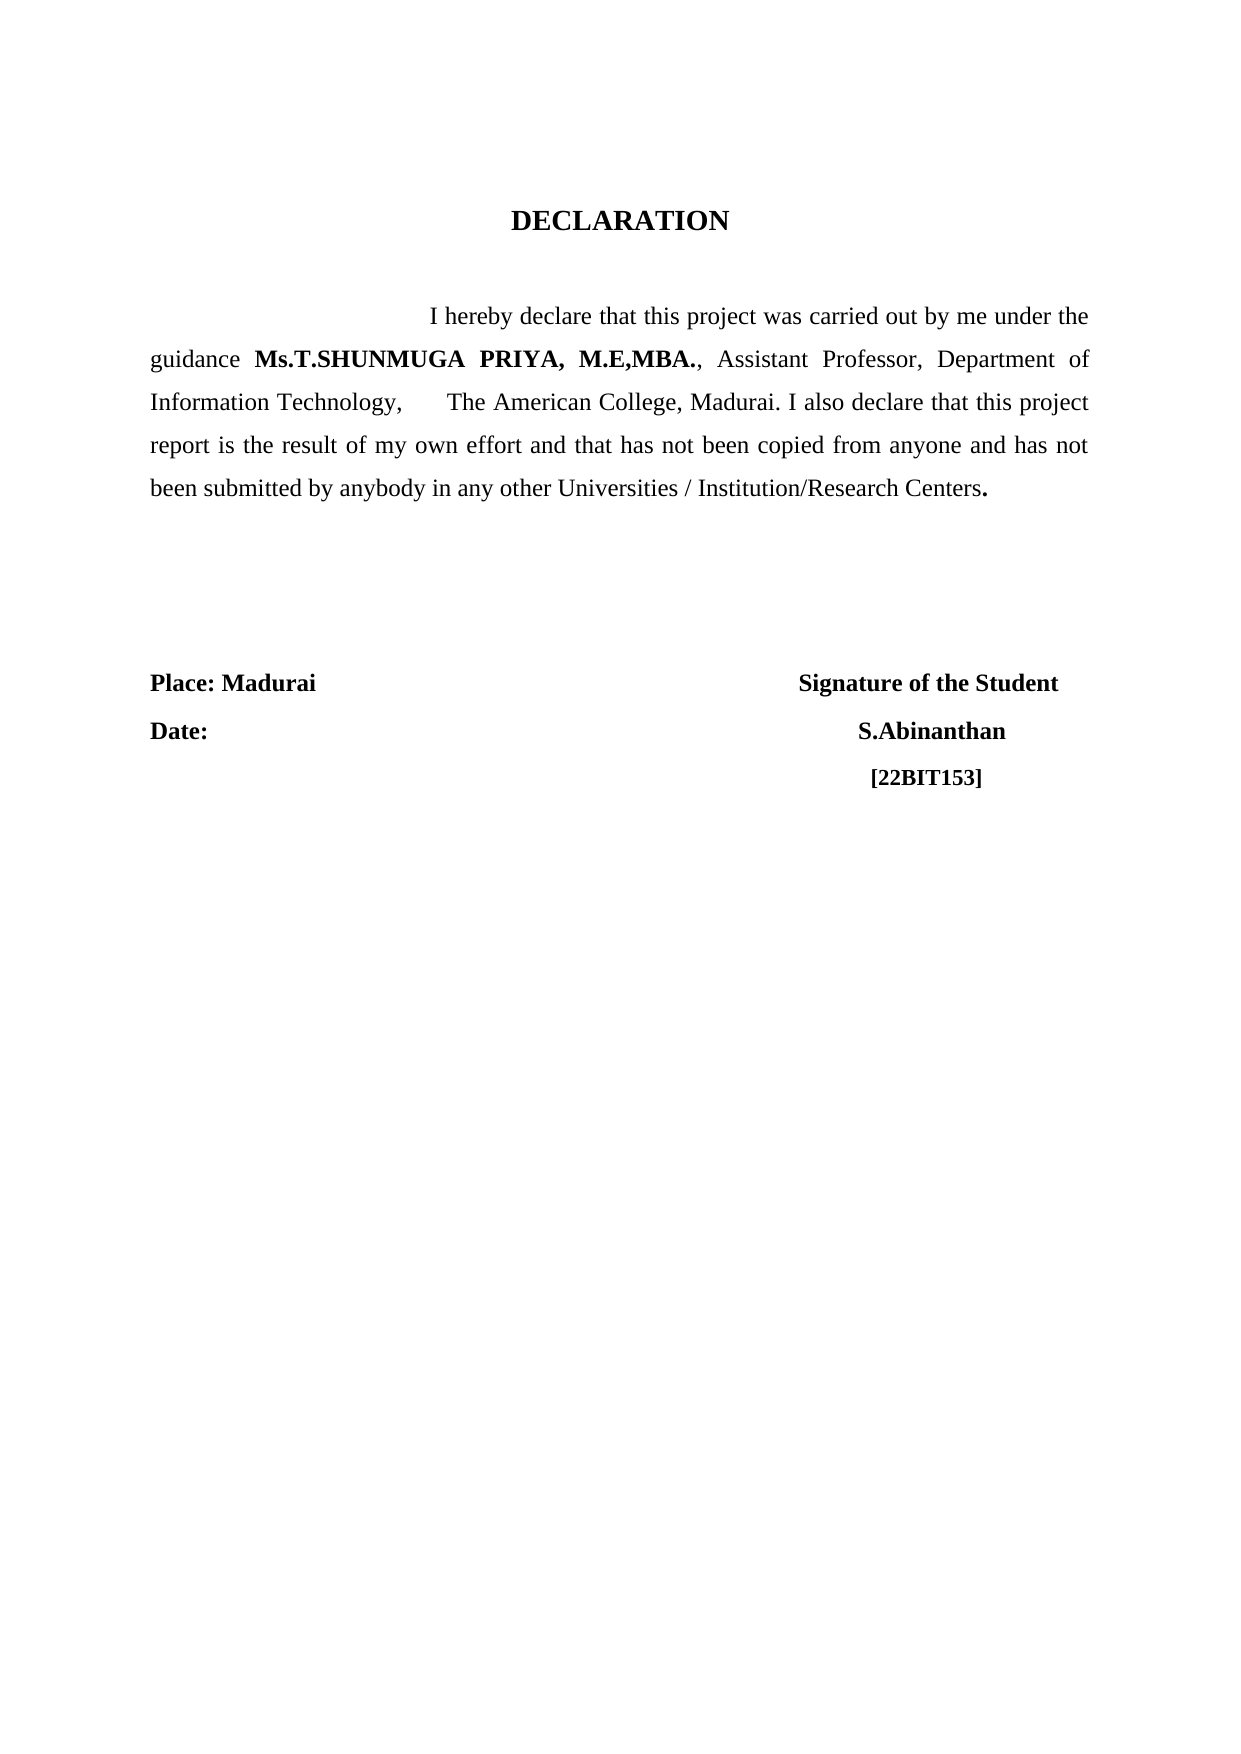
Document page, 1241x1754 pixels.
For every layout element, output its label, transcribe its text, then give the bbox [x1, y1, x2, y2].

text I hereby declare that this project was carried out by me under the guidance Ms.T.SHUNMUGA PRIYA, M.E,MBA., Assistant Professor, Department of Information Technology, The American College, Madurai. I also declare that this project report is the result of my own effort and that has not been copied from anyone and has not been submitted by anybody in any other Universities / Institution/Research Centers. [150, 301, 1090, 502]
text Place: Madurai Signature of the Student [150, 668, 1090, 697]
text [22BIT153] [150, 764, 1090, 790]
text Date: S.Abinanthan [150, 716, 1090, 745]
text DECLARATION [150, 203, 1090, 236]
